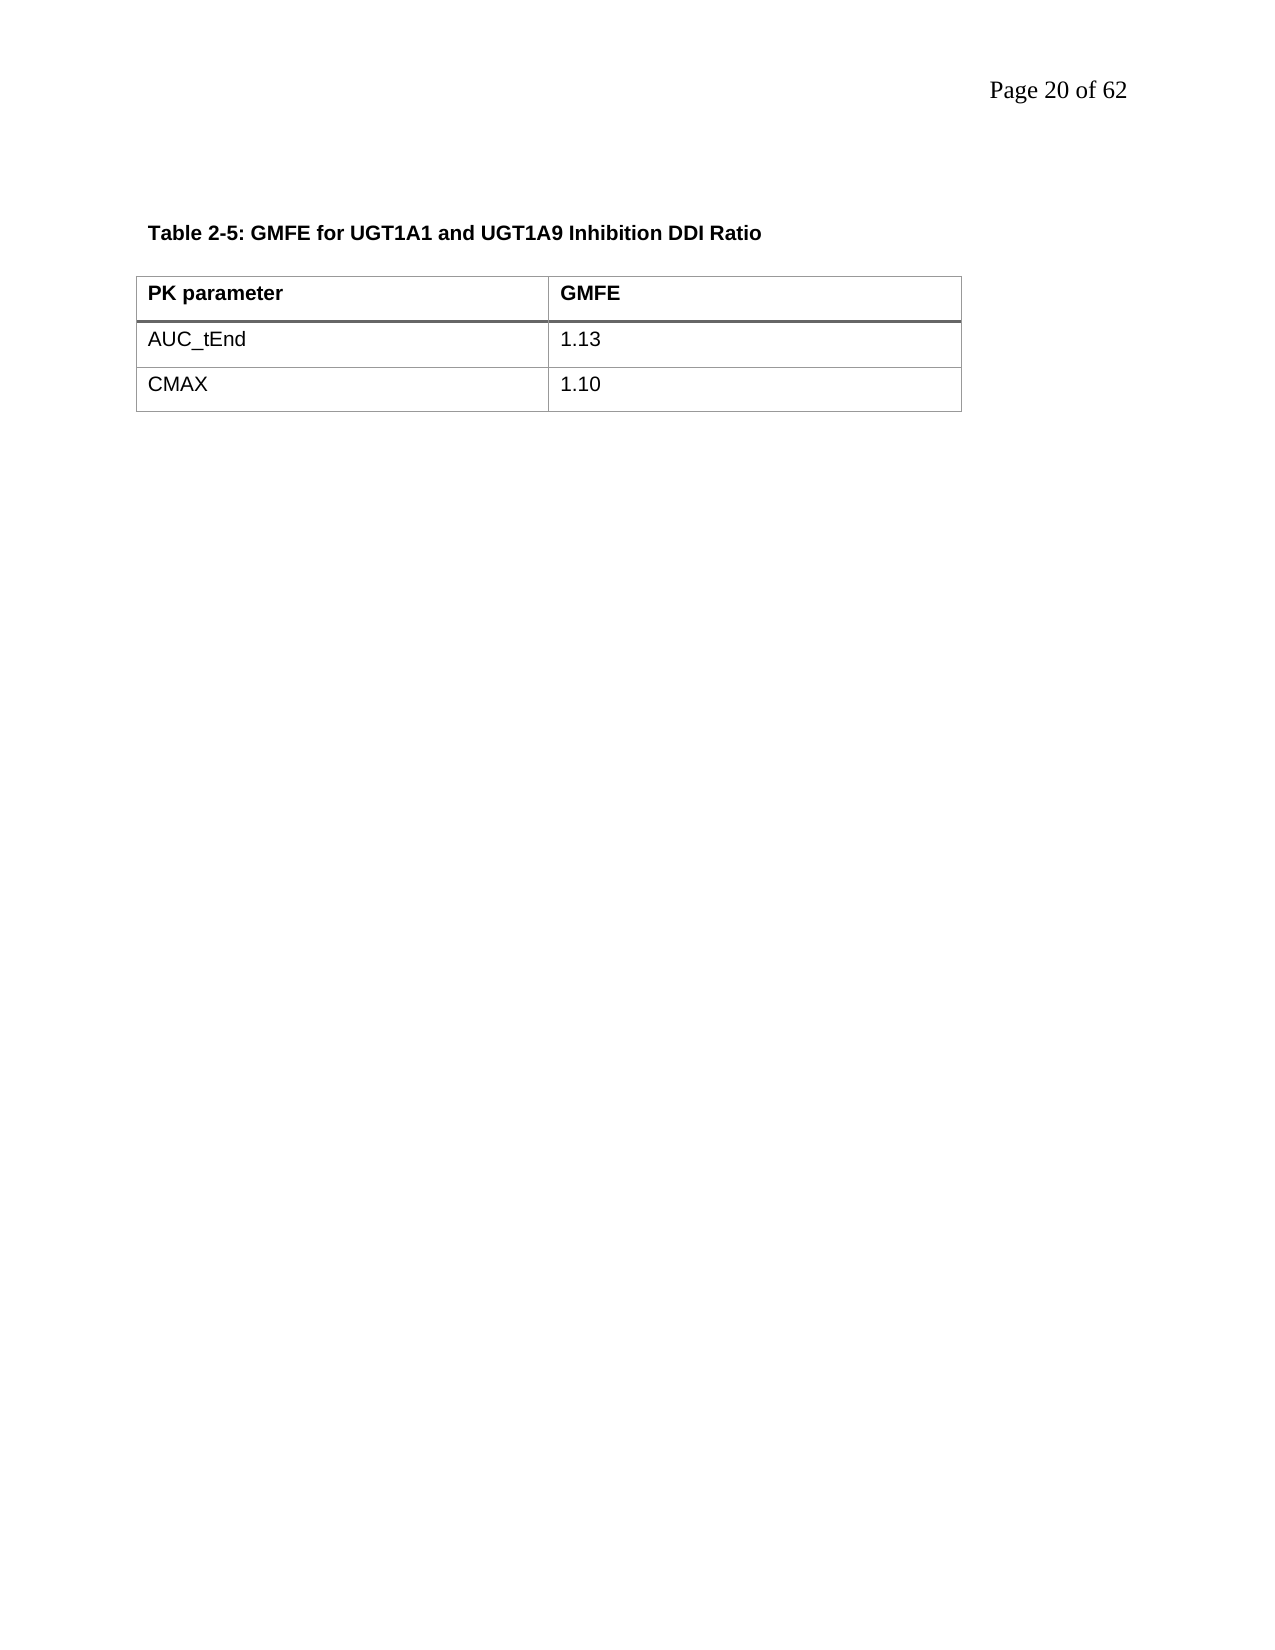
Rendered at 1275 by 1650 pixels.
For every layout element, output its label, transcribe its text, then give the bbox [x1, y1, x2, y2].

table_header GMFE [549, 277, 961, 320]
table_header PK parameter [137, 277, 548, 320]
text Table 2-5: GMFE for UGT1A1 and UGT1A9 Inhibition DDI Ratio [148, 221, 1127, 245]
table_cell 1.10 [549, 368, 961, 411]
table_cell 1.13 [549, 323, 961, 367]
table_cell AUC_tEnd [137, 323, 548, 367]
table_cell CMAX [137, 368, 548, 411]
